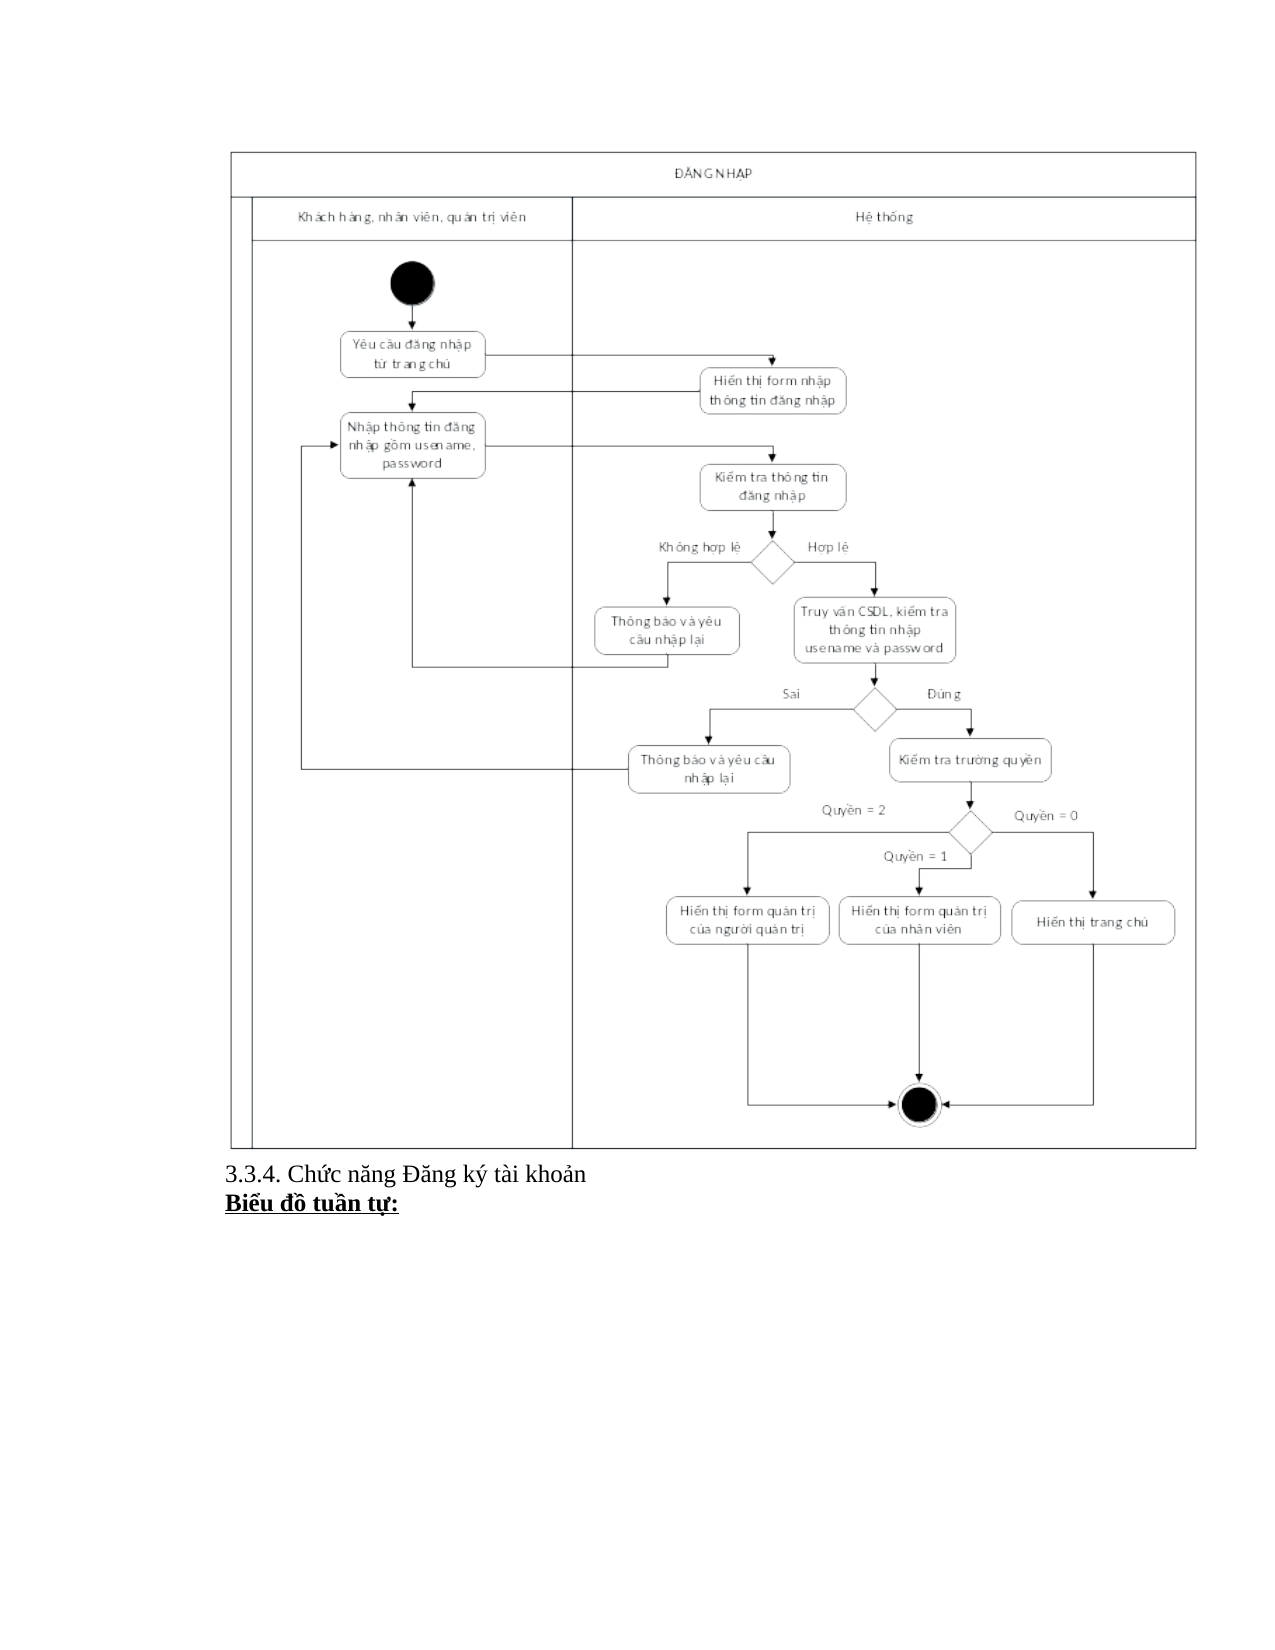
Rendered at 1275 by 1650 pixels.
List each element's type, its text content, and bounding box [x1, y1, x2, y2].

text Biểu đồ tuần tự: [225, 1188, 1125, 1216]
subtitle 3.3.4. Chức năng Đăng ký tài khoản [150, 1159, 1125, 1188]
